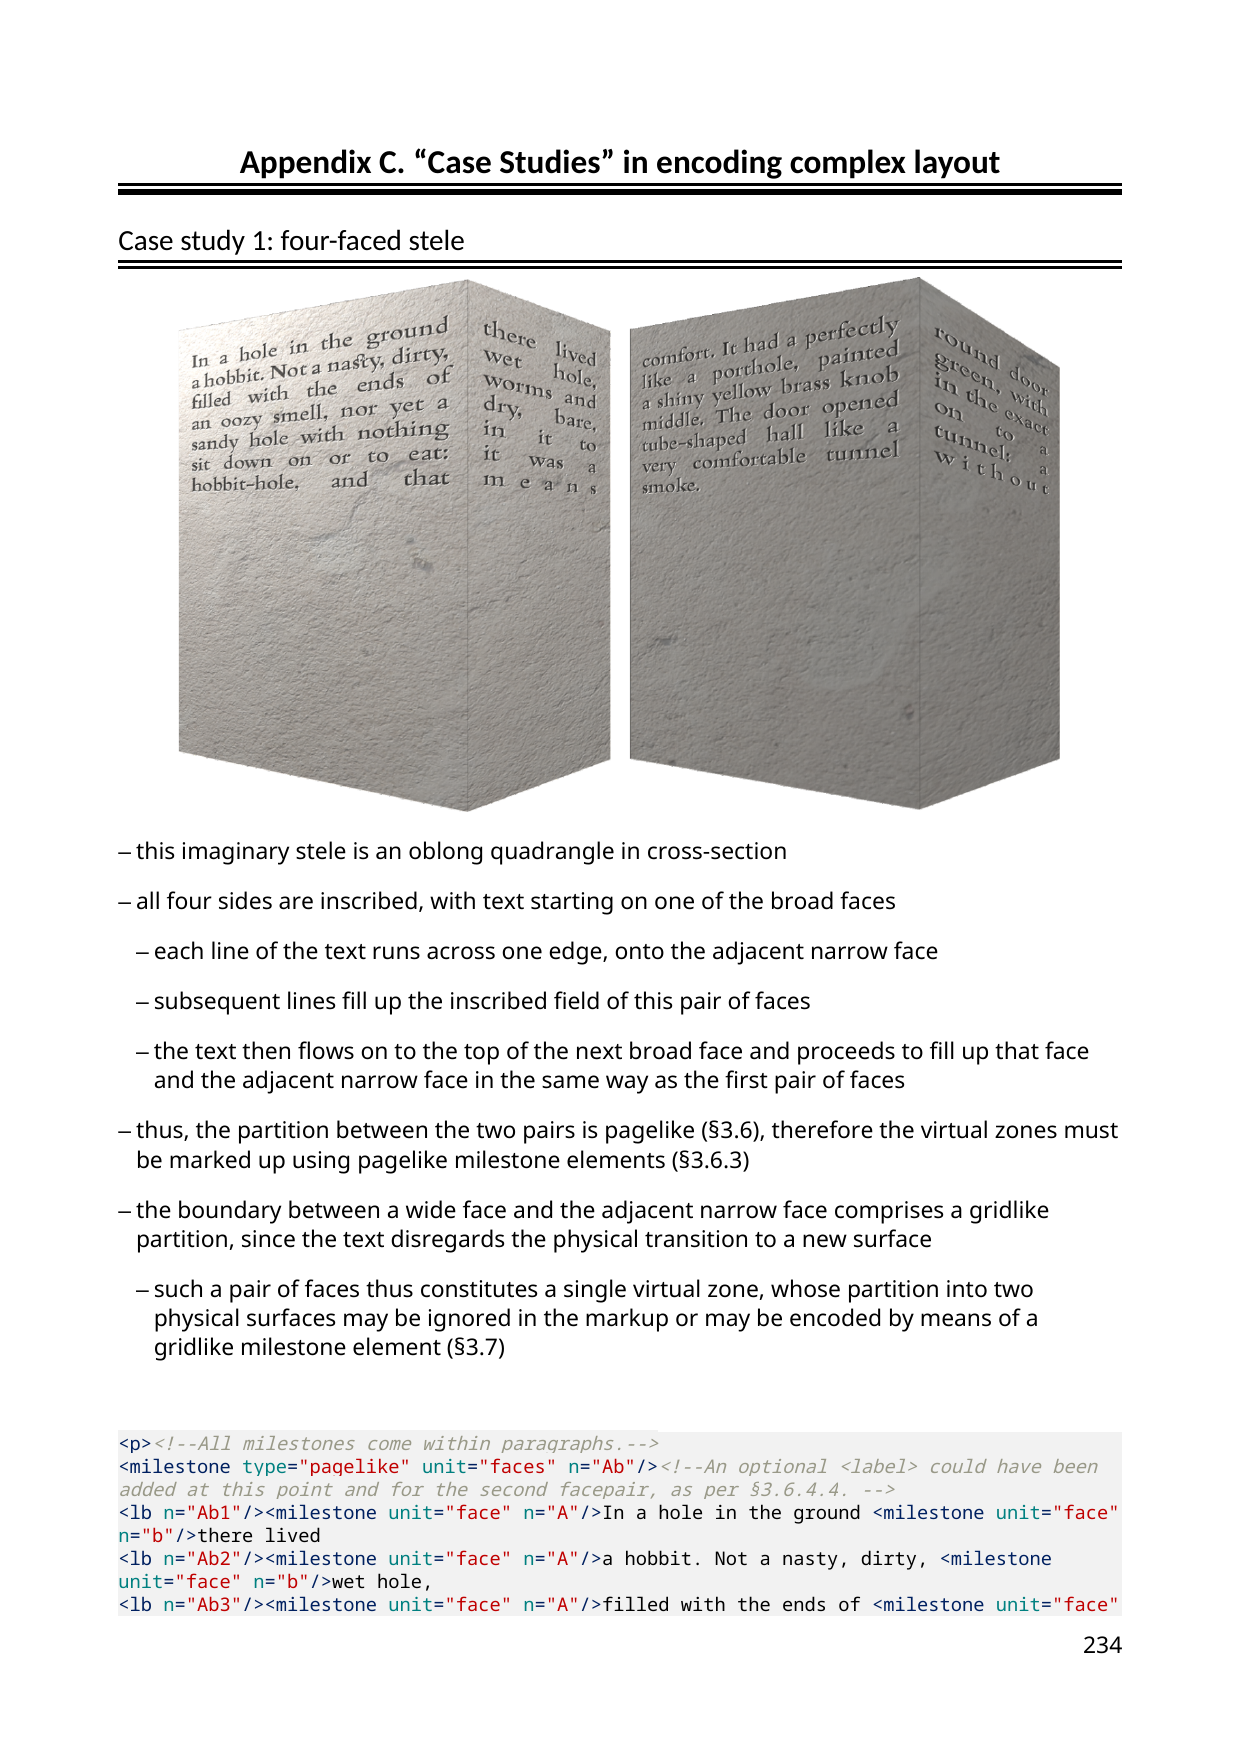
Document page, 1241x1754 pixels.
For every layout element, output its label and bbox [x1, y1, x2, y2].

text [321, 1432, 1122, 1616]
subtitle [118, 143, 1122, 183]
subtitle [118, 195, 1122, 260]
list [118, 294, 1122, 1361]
picture [178, 277, 1060, 812]
